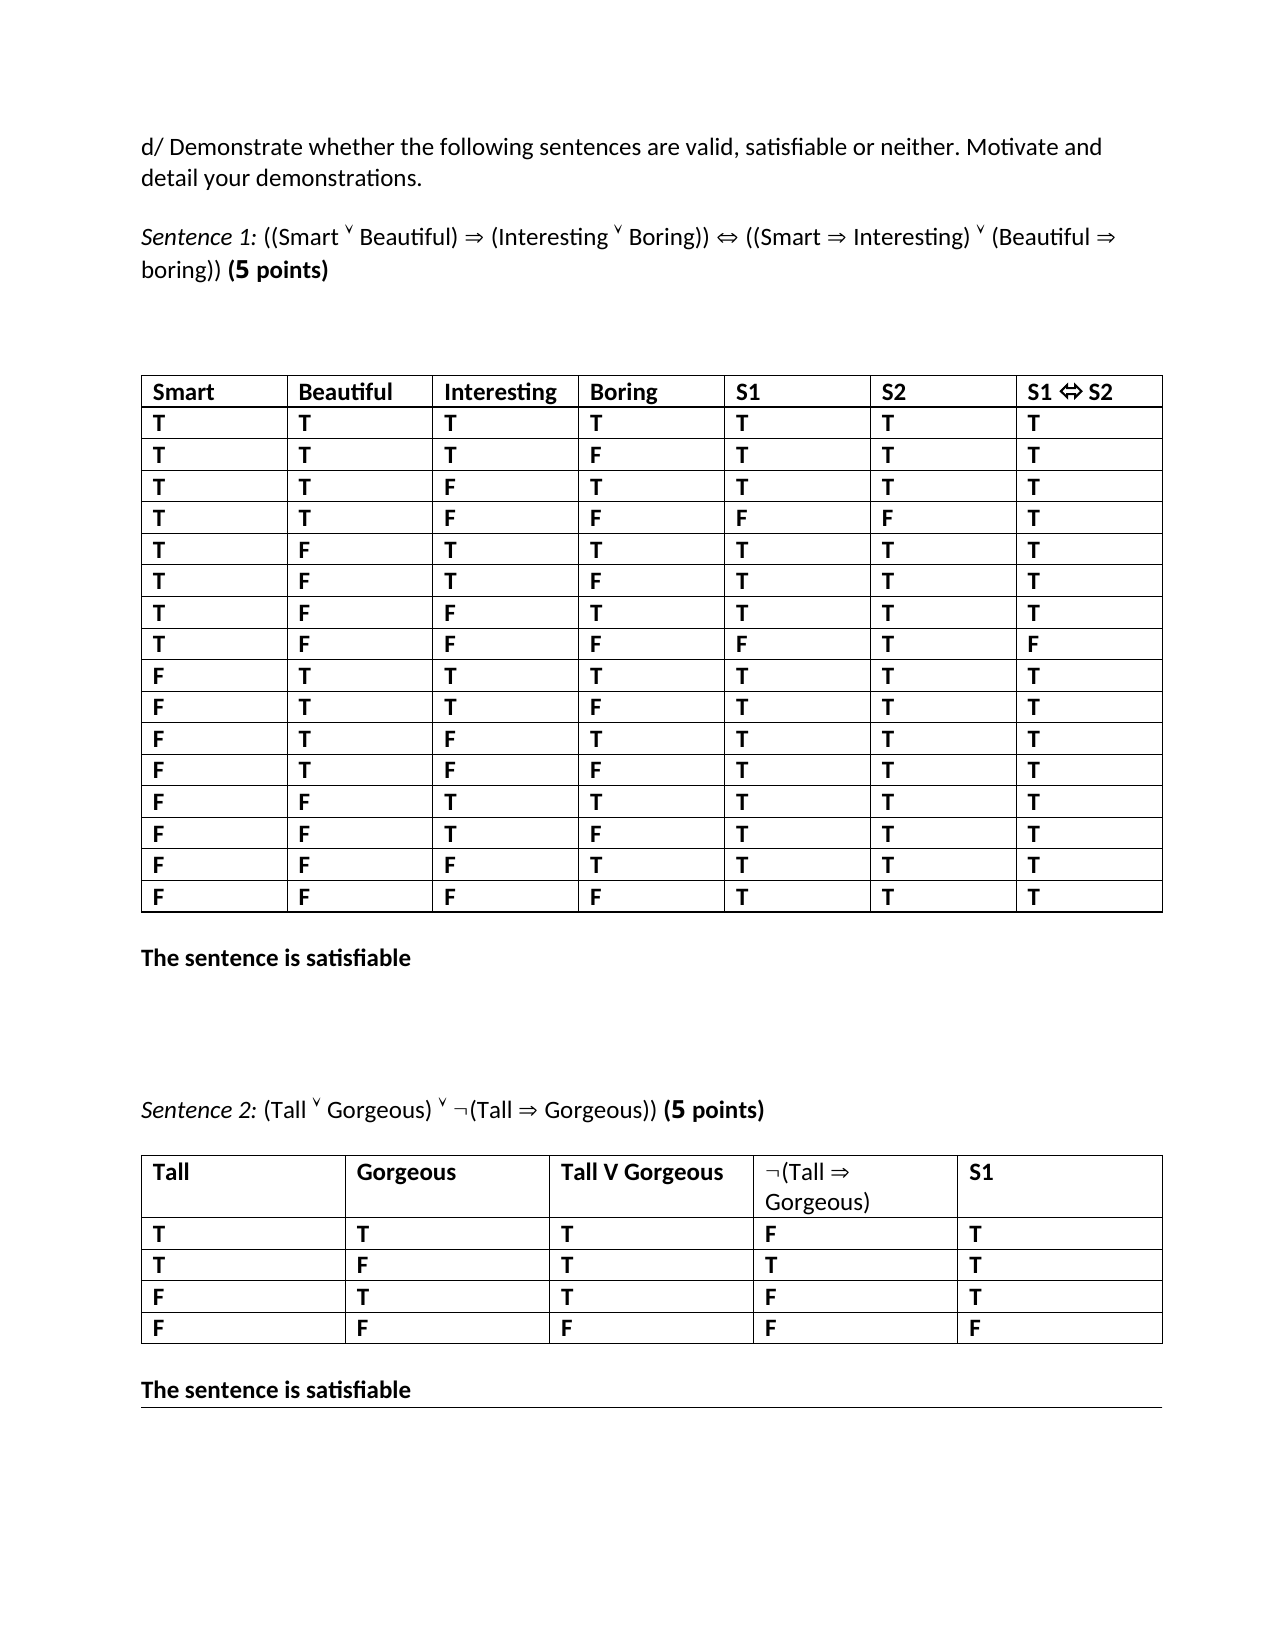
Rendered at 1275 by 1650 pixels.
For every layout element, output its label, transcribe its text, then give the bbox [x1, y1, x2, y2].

table_cell T [579, 597, 724, 627]
table_header S2 [871, 376, 1016, 406]
text The sentence is satisfiable [141, 942, 1162, 1003]
table_cell T [725, 597, 870, 627]
table_cell T [142, 597, 287, 627]
table_cell T [579, 786, 724, 817]
table_cell F [288, 881, 432, 911]
table_cell T [433, 660, 578, 691]
table_cell T [346, 1218, 549, 1248]
table_header S1 S2 [1017, 376, 1162, 406]
table_cell F [725, 629, 870, 659]
table_cell T [1017, 502, 1162, 533]
table_cell T [871, 660, 1016, 691]
table_cell F [754, 1313, 957, 1343]
table_cell T [288, 723, 432, 754]
table_cell F [725, 502, 870, 533]
text The sentence is satisfiable [141, 1375, 1162, 1407]
table_cell F [288, 565, 432, 596]
table_cell F [579, 502, 724, 533]
table_cell T [725, 408, 870, 438]
table_cell F [433, 597, 578, 627]
table_cell T [550, 1281, 753, 1312]
table_cell F [754, 1281, 957, 1312]
table_cell T [579, 660, 724, 691]
table_cell T [142, 534, 287, 564]
table_cell F [142, 1313, 345, 1343]
table_header Beautiful [288, 376, 432, 406]
table_cell F [958, 1313, 1162, 1343]
table_header Boring [579, 376, 724, 406]
table_cell T [142, 1218, 345, 1248]
table_cell F [142, 692, 287, 722]
table_cell T [725, 818, 870, 848]
table_cell T [1017, 565, 1162, 596]
table_cell T [433, 534, 578, 564]
table_cell F [142, 786, 287, 817]
table_header S1 [958, 1156, 1162, 1217]
table_cell F [346, 1250, 549, 1280]
table_cell T [288, 755, 432, 785]
table_cell T [433, 565, 578, 596]
table_cell T [1017, 660, 1162, 691]
table_cell F [579, 881, 724, 911]
table_cell F [142, 660, 287, 691]
table_cell T [142, 439, 287, 469]
table_cell T [433, 818, 578, 848]
table_cell T [346, 1281, 549, 1312]
table_cell T [871, 755, 1016, 785]
text d/ Demonstrate whether the following sentences are valid, satisfiable or neither. Motivate and detail your demonstrations. [141, 131, 1162, 192]
table_cell T [1017, 471, 1162, 501]
table_cell T [433, 439, 578, 469]
table_cell T [871, 439, 1016, 469]
table_cell T [725, 692, 870, 722]
table_cell F [142, 755, 287, 785]
table_cell T [550, 1218, 753, 1248]
table_cell T [754, 1250, 957, 1280]
table_cell T [871, 849, 1016, 880]
table_cell T [1017, 723, 1162, 754]
table_cell T [288, 439, 432, 469]
table_cell T [871, 692, 1016, 722]
table_cell F [142, 849, 287, 880]
text Sentence 1: ((Smart Beautiful) (Interesting Boring)) ((Smart Interesting) (Beautiful boring)) (5 points) [141, 221, 1162, 286]
table_cell T [1017, 881, 1162, 911]
table_cell T [288, 692, 432, 722]
table_cell F [871, 502, 1016, 533]
table_cell T [288, 502, 432, 533]
table_cell F [579, 755, 724, 785]
table_cell T [288, 408, 432, 438]
table_cell F [346, 1313, 549, 1343]
table_cell T [579, 723, 724, 754]
table_cell F [288, 534, 432, 564]
table_cell T [725, 849, 870, 880]
table_cell T [871, 881, 1016, 911]
table_cell T [579, 408, 724, 438]
table_cell F [433, 755, 578, 785]
table_cell F [288, 786, 432, 817]
table_cell T [142, 471, 287, 501]
table_cell F [142, 1281, 345, 1312]
table_cell T [1017, 818, 1162, 848]
table_cell T [958, 1250, 1162, 1280]
table_header Gorgeous [346, 1156, 549, 1217]
text Sentence 2: (Tall Gorgeous) (Tall Gorgeous)) (5 points) [141, 1092, 1162, 1126]
table_cell T [871, 818, 1016, 848]
table_cell F [579, 692, 724, 722]
table_cell F [1017, 629, 1162, 659]
table_cell T [579, 534, 724, 564]
table_cell T [142, 629, 287, 659]
table_cell T [725, 881, 870, 911]
table_cell F [433, 629, 578, 659]
table_cell T [1017, 849, 1162, 880]
table_cell T [871, 629, 1016, 659]
table_header (Tall Gorgeous) [754, 1156, 957, 1217]
table_cell T [142, 502, 287, 533]
table_cell T [433, 692, 578, 722]
table_header S1 [725, 376, 870, 406]
table_cell F [142, 818, 287, 848]
table_cell F [142, 723, 287, 754]
table_cell T [725, 723, 870, 754]
table_cell T [1017, 534, 1162, 564]
table_cell T [958, 1218, 1162, 1248]
table_cell T [1017, 408, 1162, 438]
table_cell T [1017, 755, 1162, 785]
table_header Tall V Gorgeous [550, 1156, 753, 1217]
table_cell T [725, 534, 870, 564]
table_cell F [579, 818, 724, 848]
table_cell F [433, 471, 578, 501]
table_cell F [433, 723, 578, 754]
table_header Tall [142, 1156, 345, 1217]
table_cell T [433, 408, 578, 438]
table_cell F [579, 629, 724, 659]
table_cell T [550, 1250, 753, 1280]
table_cell T [725, 660, 870, 691]
table_cell F [433, 881, 578, 911]
table_cell F [288, 849, 432, 880]
table_cell T [725, 471, 870, 501]
table_cell F [288, 597, 432, 627]
table_cell T [1017, 439, 1162, 469]
table_header Interesting [433, 376, 578, 406]
table_cell T [725, 786, 870, 817]
table_cell F [142, 881, 287, 911]
table_cell F [433, 502, 578, 533]
table_cell T [871, 786, 1016, 817]
table_cell T [725, 439, 870, 469]
table_cell F [433, 849, 578, 880]
table_cell T [1017, 786, 1162, 817]
table_cell T [579, 471, 724, 501]
table_header Smart [142, 376, 287, 406]
table_cell T [142, 1250, 345, 1280]
table_cell F [579, 439, 724, 469]
table_cell T [1017, 597, 1162, 627]
table_cell T [725, 755, 870, 785]
table_cell T [142, 565, 287, 596]
table_cell T [725, 565, 870, 596]
table_cell T [871, 534, 1016, 564]
table_cell F [550, 1313, 753, 1343]
table_cell T [142, 408, 287, 438]
table_cell F [754, 1218, 957, 1248]
table_cell T [288, 660, 432, 691]
table_cell T [958, 1281, 1162, 1312]
table_cell F [288, 629, 432, 659]
table_cell T [871, 408, 1016, 438]
table_cell F [579, 565, 724, 596]
table_cell T [288, 471, 432, 501]
table_cell T [871, 723, 1016, 754]
table_cell T [871, 471, 1016, 501]
table_cell T [433, 786, 578, 817]
table_cell T [579, 849, 724, 880]
table_cell T [871, 565, 1016, 596]
table_cell T [1017, 692, 1162, 722]
table_cell F [288, 818, 432, 848]
table_cell T [871, 597, 1016, 627]
